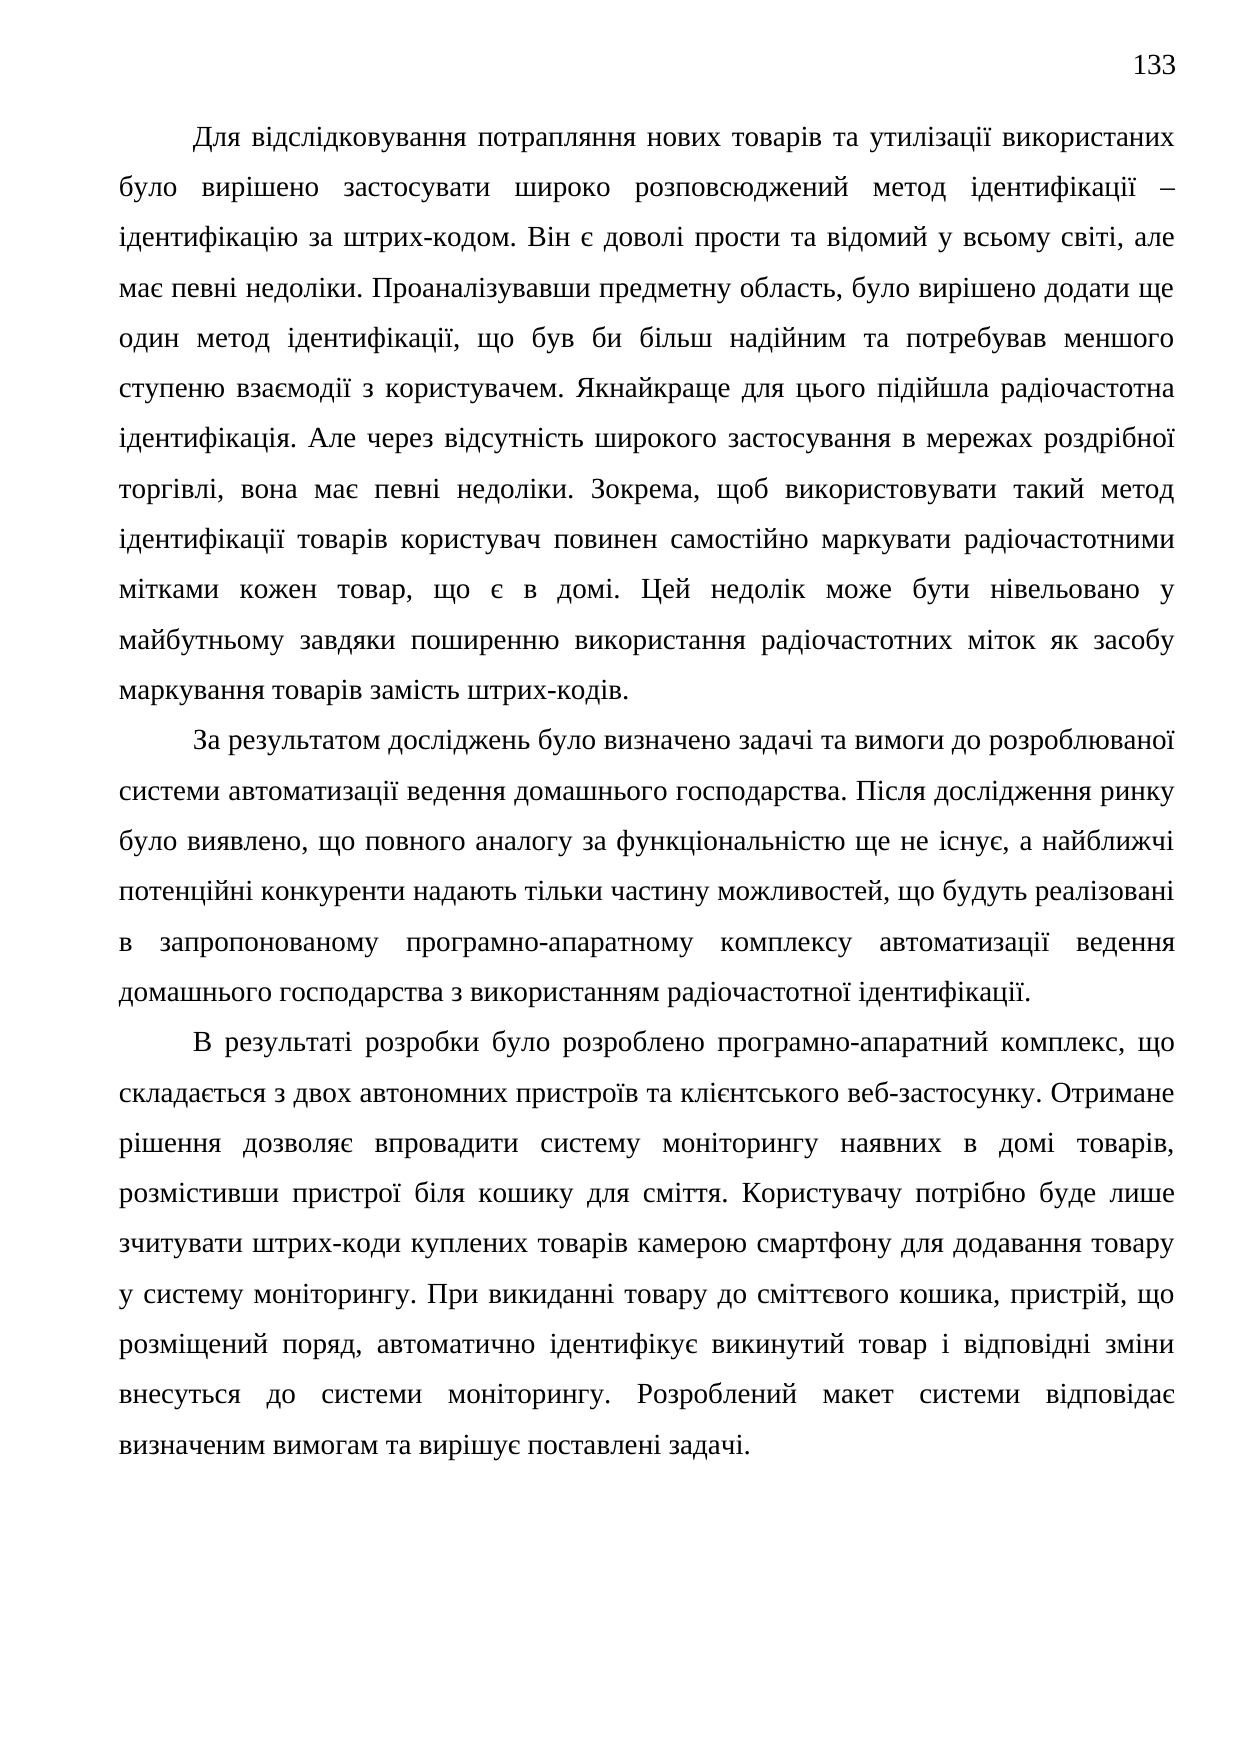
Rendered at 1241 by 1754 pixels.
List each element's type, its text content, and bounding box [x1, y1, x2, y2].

text За результатом досліджень було визначено задачі та вимоги до розроблюваної системи автоматизації ведення домашнього господарства. Після дослідження ринку було виявлено, що повного аналогу за функціональністю ще не існує, а найближчі потенційні конкуренти надають тільки частину можливостей, що будуть реалізовані в запропонованому програмно-апаратному комплексу автоматизації ведення домашнього господарства з використанням радіочастотної ідентифікації. [119, 722, 1176, 1008]
text Для відслідковування потрапляння нових товарів та утилізації використаних було вирішено застосувати широко розповсюджений метод ідентифікації – ідентифікацію за штрих-кодом. Він є доволі прости та відомий у всьому світі, але має певні недоліки. Проаналізувавши предметну область, було вирішено додати ще один метод ідентифікації, що був би більш надійним та потребував меншого ступеню взаємодії з користувачем. Якнайкраще для цього підійшла радіочастотна ідентифікація. Але через відсутність широкого застосування в мережах роздрібної торгівлі, вона має певні недоліки. Зокрема, щоб використовувати такий метод ідентифікації товарів користувач повинен самостійно маркувати радіочастотними мітками кожен товар, що є в домі. Цей недолік може бути нівельовано у майбутньому завдяки поширенню використання радіочастотних міток як засобу маркування товарів замість штрих-кодів. [119, 119, 1176, 706]
text В результаті розробки було розроблено програмно-апаратний комплекс, що складається з двох автономних пристроїв та клієнтського веб-застосунку. Отримане рішення дозволяє впровадити систему моніторингу наявних в домі товарів, розмістивши пристрої біля кошику для сміття. Користувачу потрібно буде лише зчитувати штрих-коди куплених товарів камерою смартфону для додавання товару у систему моніторингу. При викиданні товару до сміттєвого кошика, пристрій, що розміщений поряд, автоматично ідентифікує викинутий товар і відповідні зміни внесуться до системи моніторингу. Розроблений макет системи відповідає визначеним вимогам та вирішує поставлені задачі. [119, 1024, 1176, 1460]
